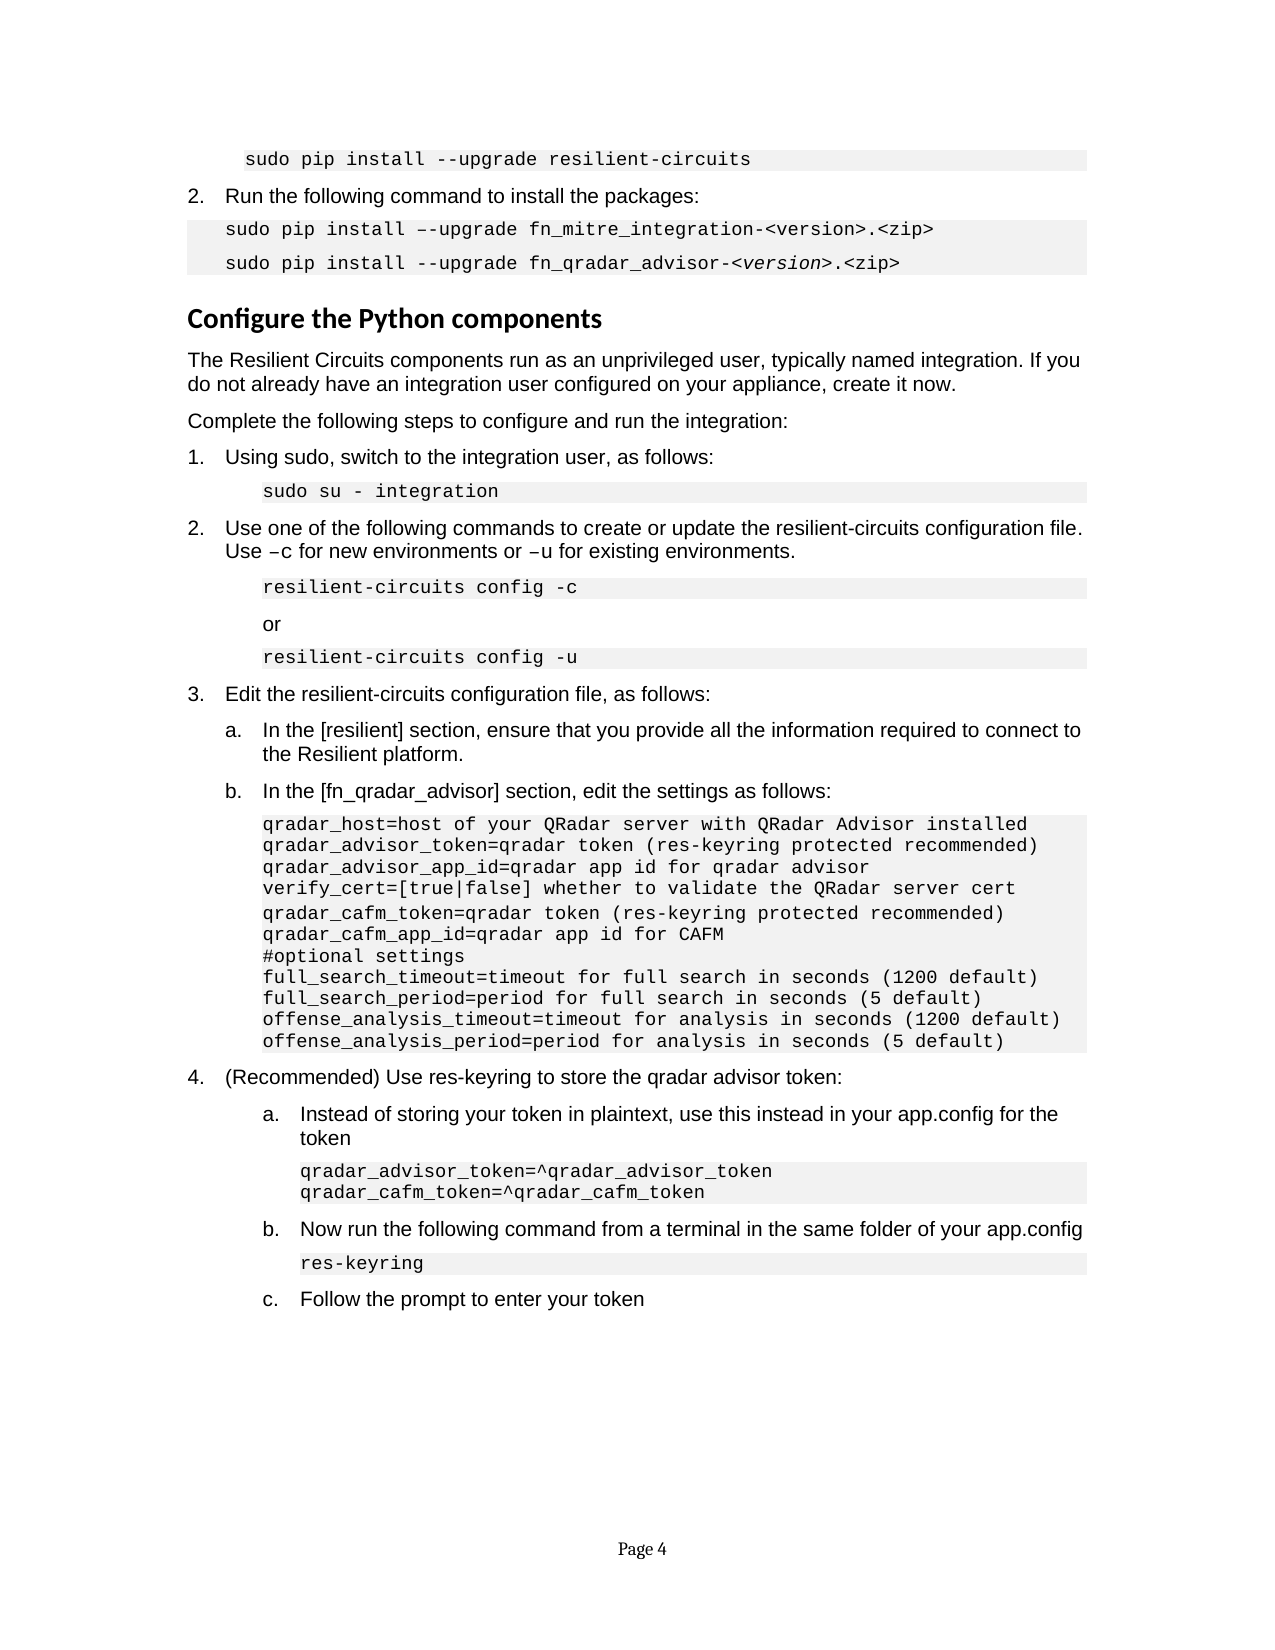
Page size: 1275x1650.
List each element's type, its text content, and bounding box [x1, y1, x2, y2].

text res-keyring [300, 1253, 1087, 1275]
text #optional settings [262, 946, 1087, 968]
list Now run the following command from a terminal in the same folder of your app.config [262, 1217, 1087, 1241]
text sudo su - integration [262, 482, 1087, 503]
text or [262, 611, 1087, 635]
list In the [resilient] section, ensure that you provide all the information required to connect to the Resilient platform. [225, 718, 1087, 766]
list (Recommended) Use res-keyring to store the qradar advisor token: [187, 1065, 1087, 1089]
text full_search_timeout=timeout for full search in seconds (1200 default) [262, 968, 1087, 989]
list Follow the prompt to enter your token [262, 1287, 1087, 1311]
list Use one of the following commands to create or update the resilient-circuits configuration file. Use –c for new environments or –u for existing environments. [187, 515, 1087, 565]
text qradar_advisor_app_id=qradar app id for qradar advisor [262, 857, 1087, 879]
text qradar_host=host of your QRadar server with QRadar Advisor installed [262, 815, 1087, 836]
text qradar_advisor_token=^qradar_advisor_token [300, 1162, 1087, 1183]
list Using sudo, switch to the integration user, as follows: [187, 445, 1087, 469]
text sudo pip install --upgrade fn_qradar_advisor-<version>.<zip> [187, 254, 1087, 275]
text qradar_cafm_app_id=qradar app id for CAFM [262, 925, 1087, 946]
subtitle Configure the Python components [187, 300, 1087, 336]
text The Resilient Circuits components run as an unprivileged user, typically named integration. If you do not already have an integration user configured on your appliance, create it now. [187, 348, 1087, 396]
list Run the following command to install the packages: [187, 184, 1087, 208]
text Complete the following steps to configure and run the integration: [187, 409, 1087, 433]
text sudo pip install –-upgrade fn_mitre_integration-<version>.<zip> [187, 220, 1087, 241]
list Edit the resilient-circuits configuration file, as follows: [187, 682, 1087, 706]
text offense_analysis_period=period for analysis in seconds (5 default) [262, 1031, 1087, 1053]
text qradar_cafm_token=^qradar_cafm_token [300, 1183, 1087, 1204]
text offense_analysis_timeout=timeout for analysis in seconds (1200 default) [262, 1010, 1087, 1031]
text sudo pip install --upgrade resilient-circuits [244, 150, 1087, 171]
text full_search_period=period for full search in seconds (5 default) [262, 989, 1087, 1010]
text resilient-circuits config -u [262, 648, 1087, 669]
list Instead of storing your token in plaintext, use this instead in your app.config for the token [262, 1102, 1087, 1149]
list In the [fn_qradar_advisor] section, edit the settings as follows: [225, 778, 1087, 802]
text qradar_advisor_token=qradar token (res-keyring protected recommended) [262, 836, 1087, 857]
text ﻿qradar_cafm_token=qradar token (res-keyring protected recommended) [262, 900, 1087, 925]
text verify_cert=[true|false] whether to validate the QRadar server cert [262, 879, 1087, 900]
text resilient-circuits config -c [262, 578, 1087, 599]
